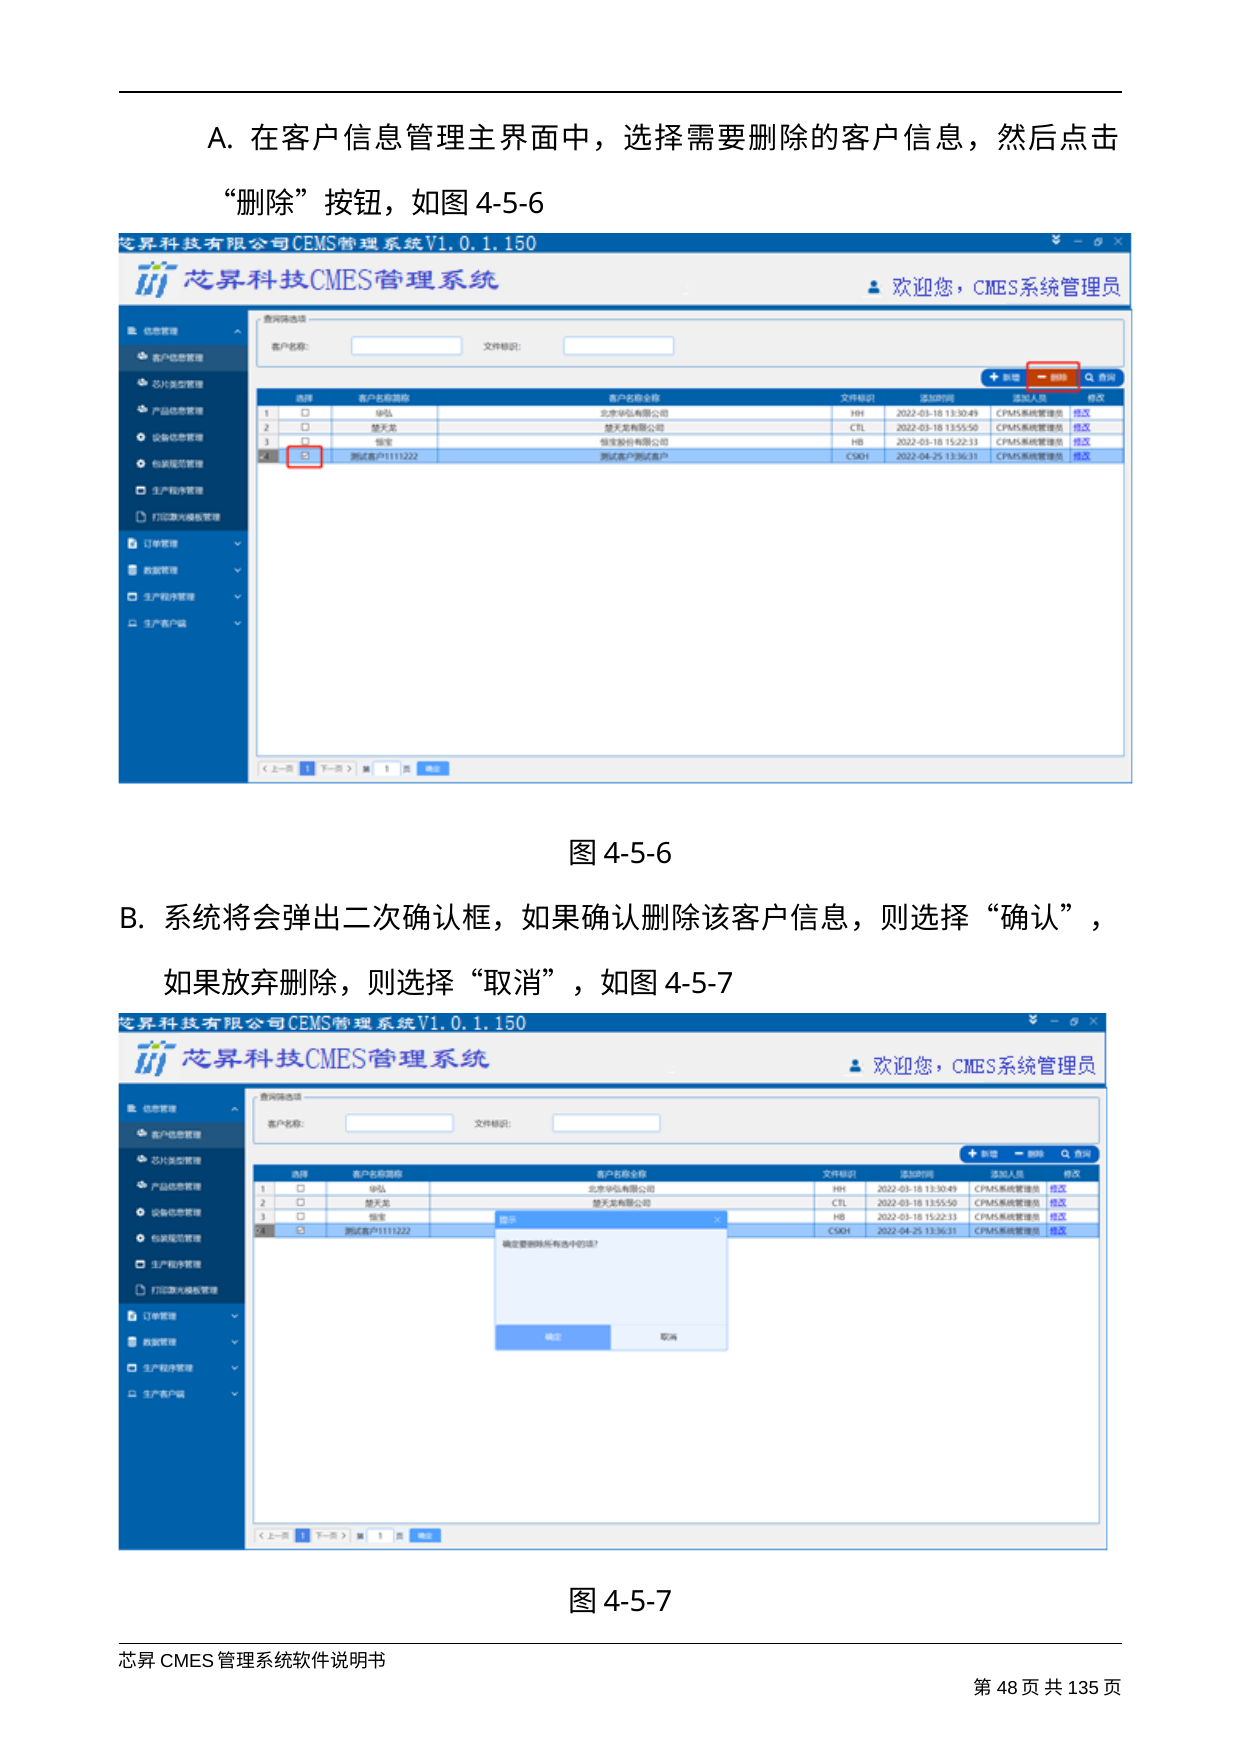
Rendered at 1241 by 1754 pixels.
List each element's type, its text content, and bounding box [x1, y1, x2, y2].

list 在客户信息管理主界面中，选择需要删除的客户信息，然后点击“删除”按钮，如图4-5-6 [207, 104, 1122, 233]
list 图4-5-6 [118, 819, 1122, 884]
list 图4-5-7 [118, 1566, 1122, 1631]
picture [118, 233, 1133, 787]
picture [118, 1013, 1108, 1552]
list 系统将会弹出二次确认框，如果确认删除该客户信息，则选择“确认”，如果放弃删除，则选择“取消”，如图4-5-7 [118, 884, 1122, 1014]
